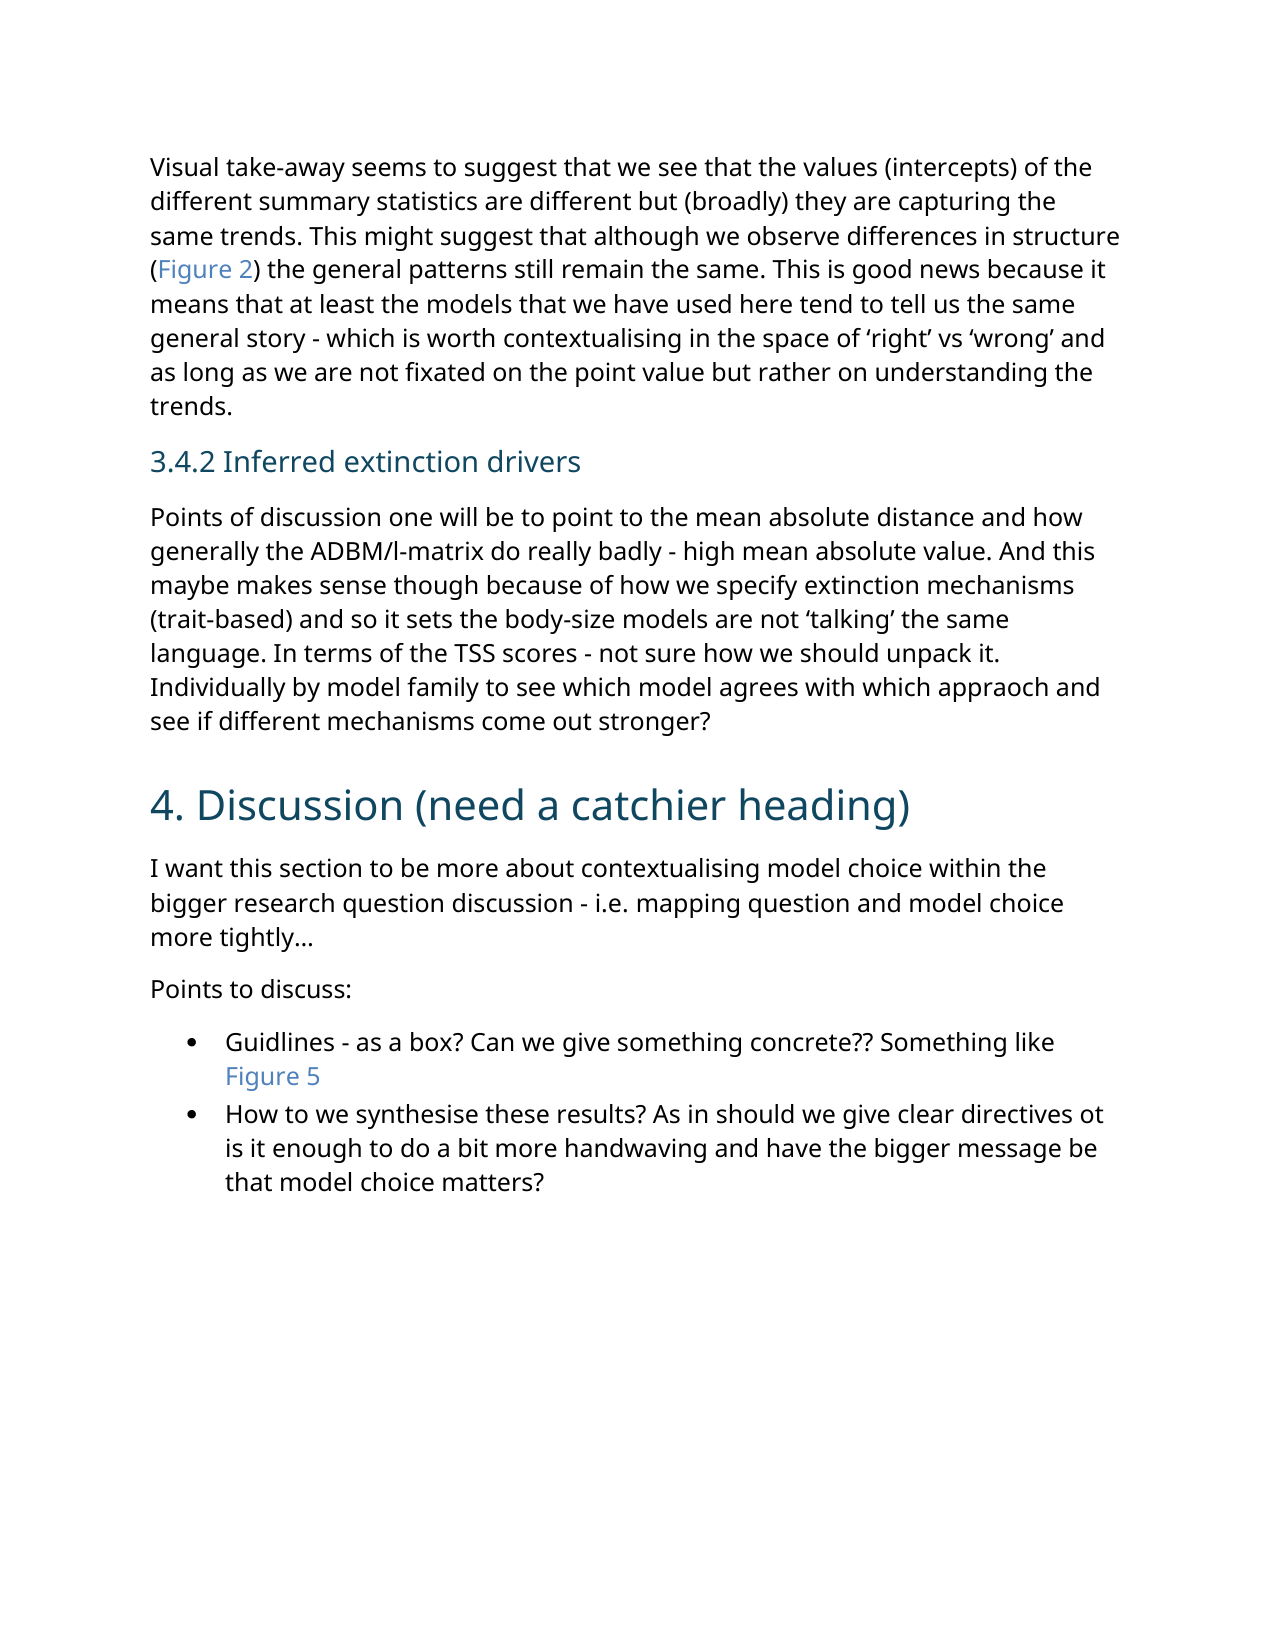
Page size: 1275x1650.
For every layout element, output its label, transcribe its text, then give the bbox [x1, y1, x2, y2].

text Points of discussion one will be to point to the mean absolute distance and how generally the ADBM/l-matrix do really badly - high mean absolute value. And this maybe makes sense though because of how we specify extinction mechanisms (trait-based) and so it sets the body-size models are not ‘talking’ the same language. In terms of the TSS scores - not sure how we should unpack it. Individually by model family to see which model agrees with which appraoch and see if different mechanisms come out stronger? [150, 500, 1125, 738]
text Points to discuss: [150, 972, 1125, 1006]
list How to we synthesise these results? As in should we give clear directives ot is it enough to do a bit more handwaving and have the bigger message be that model choice matters? [187, 1097, 1125, 1199]
text Visual take-away seems to suggest that we see that the values (intercepts) of the different summary statistics are different but (broadly) they are capturing the same trends. This might suggest that although we observe differences in structure (Figure 2) the general patterns still remain the same. This is good news because it means that at least the models that we have used here tend to tell us the same general story - which is worth contextualising in the space of ‘right’ vs ‘wrong’ and as long as we are not fixated on the point value but rather on understanding the trends. [150, 150, 1125, 422]
text I want this section to be more about contextualising model choice within the bigger research question discussion - i.e. mapping question and model choice more tightly… [150, 851, 1125, 953]
subtitle 4. Discussion (need a catchier heading) [150, 776, 1125, 832]
subtitle 3.4.2 Inferred extinction drivers [150, 441, 1125, 481]
list Guidlines - as a box? Can we give something concrete?? Something like Figure 5 [187, 1025, 1125, 1093]
